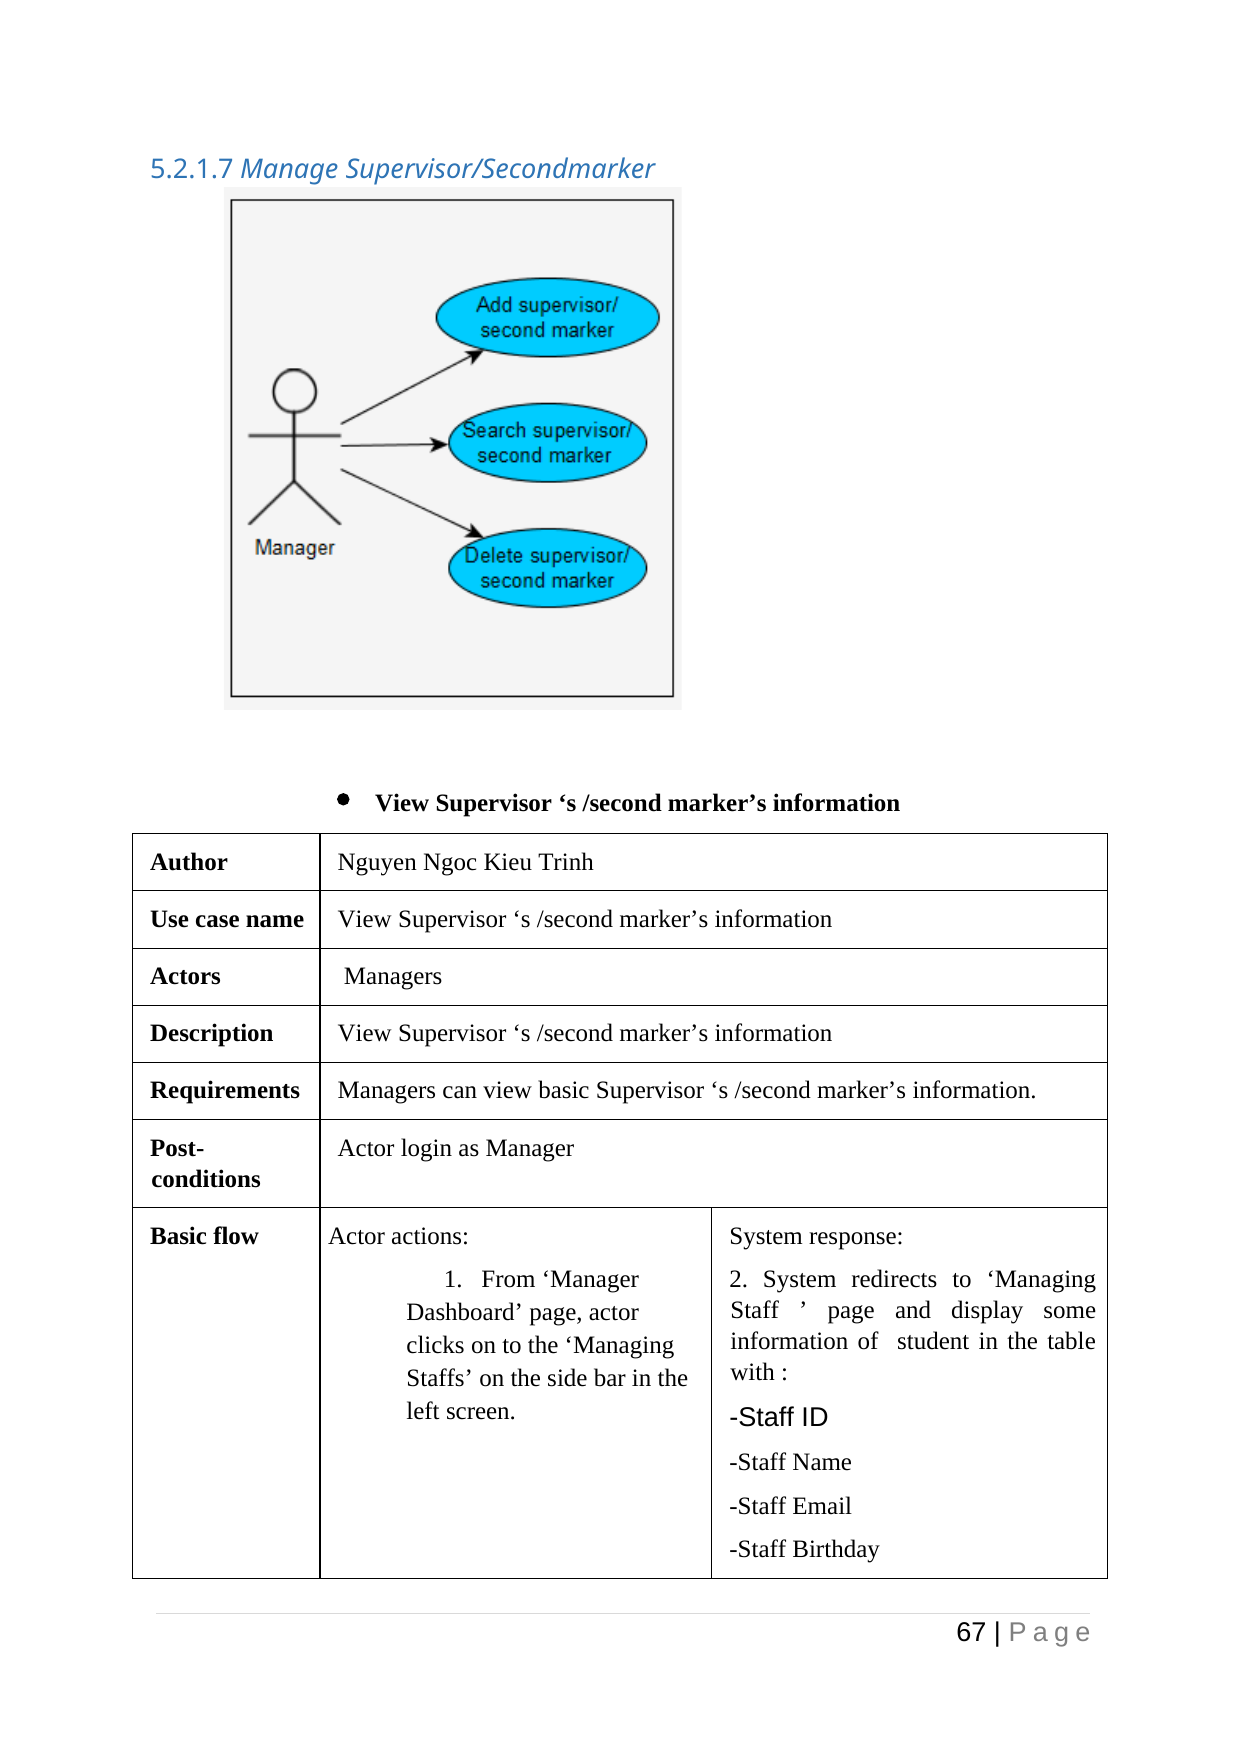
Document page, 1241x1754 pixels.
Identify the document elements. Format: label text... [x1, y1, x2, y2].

list View Supervisor ‘s /second marker’s information [337, 788, 1090, 818]
table_cell Basic flow [133, 1208, 319, 1578]
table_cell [321, 1208, 711, 1578]
subtitle Manage Supervisor/Secondmarker [150, 150, 1090, 187]
table_cell Actors [133, 949, 319, 1005]
table_cell Managers can view basic Supervisor ‘s /second marker’s information. [321, 1063, 1107, 1119]
table_cell View Supervisor ‘s /second marker’s information [321, 1006, 1107, 1062]
table_cell Post-conditions [133, 1120, 319, 1207]
table_cell Use case name [133, 891, 319, 947]
table_cell Managers [321, 949, 1107, 1005]
table_cell Actor login as Manager [321, 1120, 1107, 1207]
table_cell Requirements [133, 1063, 319, 1119]
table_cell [712, 1208, 1107, 1578]
table_header Nguyen Ngoc Kieu Trinh [321, 834, 1107, 890]
picture [223, 187, 682, 710]
table_header Author [133, 834, 319, 890]
table_cell Description [133, 1006, 319, 1062]
table_cell View Supervisor ‘s /second marker’s information [321, 891, 1107, 947]
